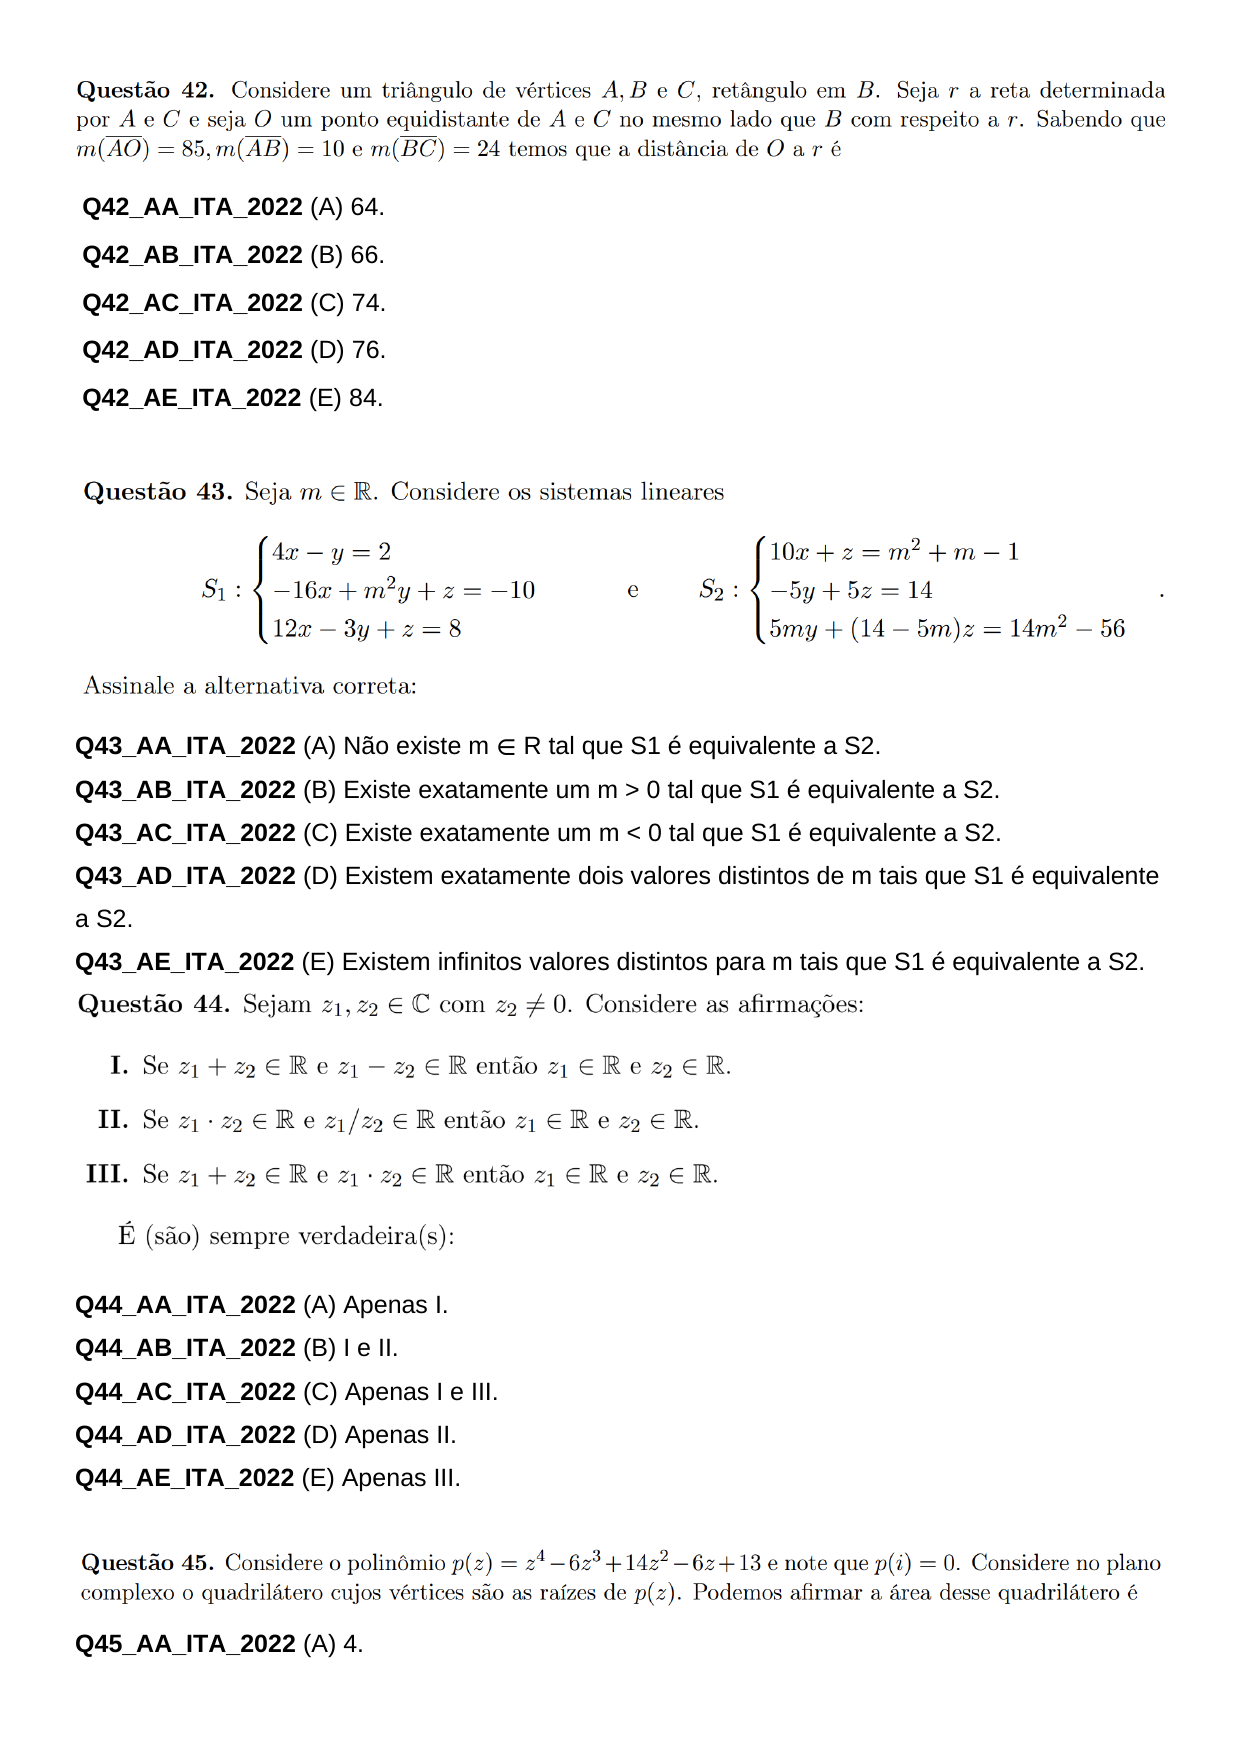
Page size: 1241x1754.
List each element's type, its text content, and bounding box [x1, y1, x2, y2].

text Q44_AC_ITA_2022 (C) Apenas I e III. [75, 1376, 1165, 1405]
text Q44_AB_ITA_2022 (B) I e II. [75, 1333, 1165, 1362]
text Q44_AA_ITA_2022 (A) Apenas I. [75, 1290, 1165, 1319]
text Q42_AA_ITA_2022 (A) 64. [75, 192, 1165, 221]
picture [75, 75, 1166, 174]
text Q43_AE_ITA_2022 (E) Existem infinitos valores distintos para m tais que S1 é equivalente a S2. [75, 947, 1165, 976]
text Q42_AE_ITA_2022 (E) 84. [75, 383, 1165, 412]
text Q44_AD_ITA_2022 (D) Apenas II. [75, 1419, 1165, 1448]
text Q45_AA_ITA_2022 (A) 4. [75, 1628, 1165, 1657]
text Q43_AD_ITA_2022 (D) Existem exatamente dois valores distintos de m tais que S1 é equivalente a S2. [75, 861, 1165, 933]
text Q42_AD_ITA_2022 (D) 76. [75, 335, 1165, 364]
text Q43_AA_ITA_2022 (A) Não existe m ∈ R tal que S1 é equivalente a S2. [75, 730, 1165, 760]
text Q44_AE_ITA_2022 (E) Apenas III. [75, 1463, 1165, 1491]
text Q43_AB_ITA_2022 (B) Existe exatamente um m > 0 tal que S1 é equivalente a S2. [75, 775, 1165, 804]
text Q43_AC_ITA_2022 (C) Existe exatamente um m < 0 tal que S1 é equivalente a S2. [75, 818, 1165, 847]
picture [75, 478, 1166, 711]
text Q42_AB_ITA_2022 (B) 66. [75, 240, 1165, 269]
picture [75, 990, 865, 1253]
text Q42_AC_ITA_2022 (C) 74. [75, 288, 1165, 316]
picture [75, 1548, 1166, 1614]
